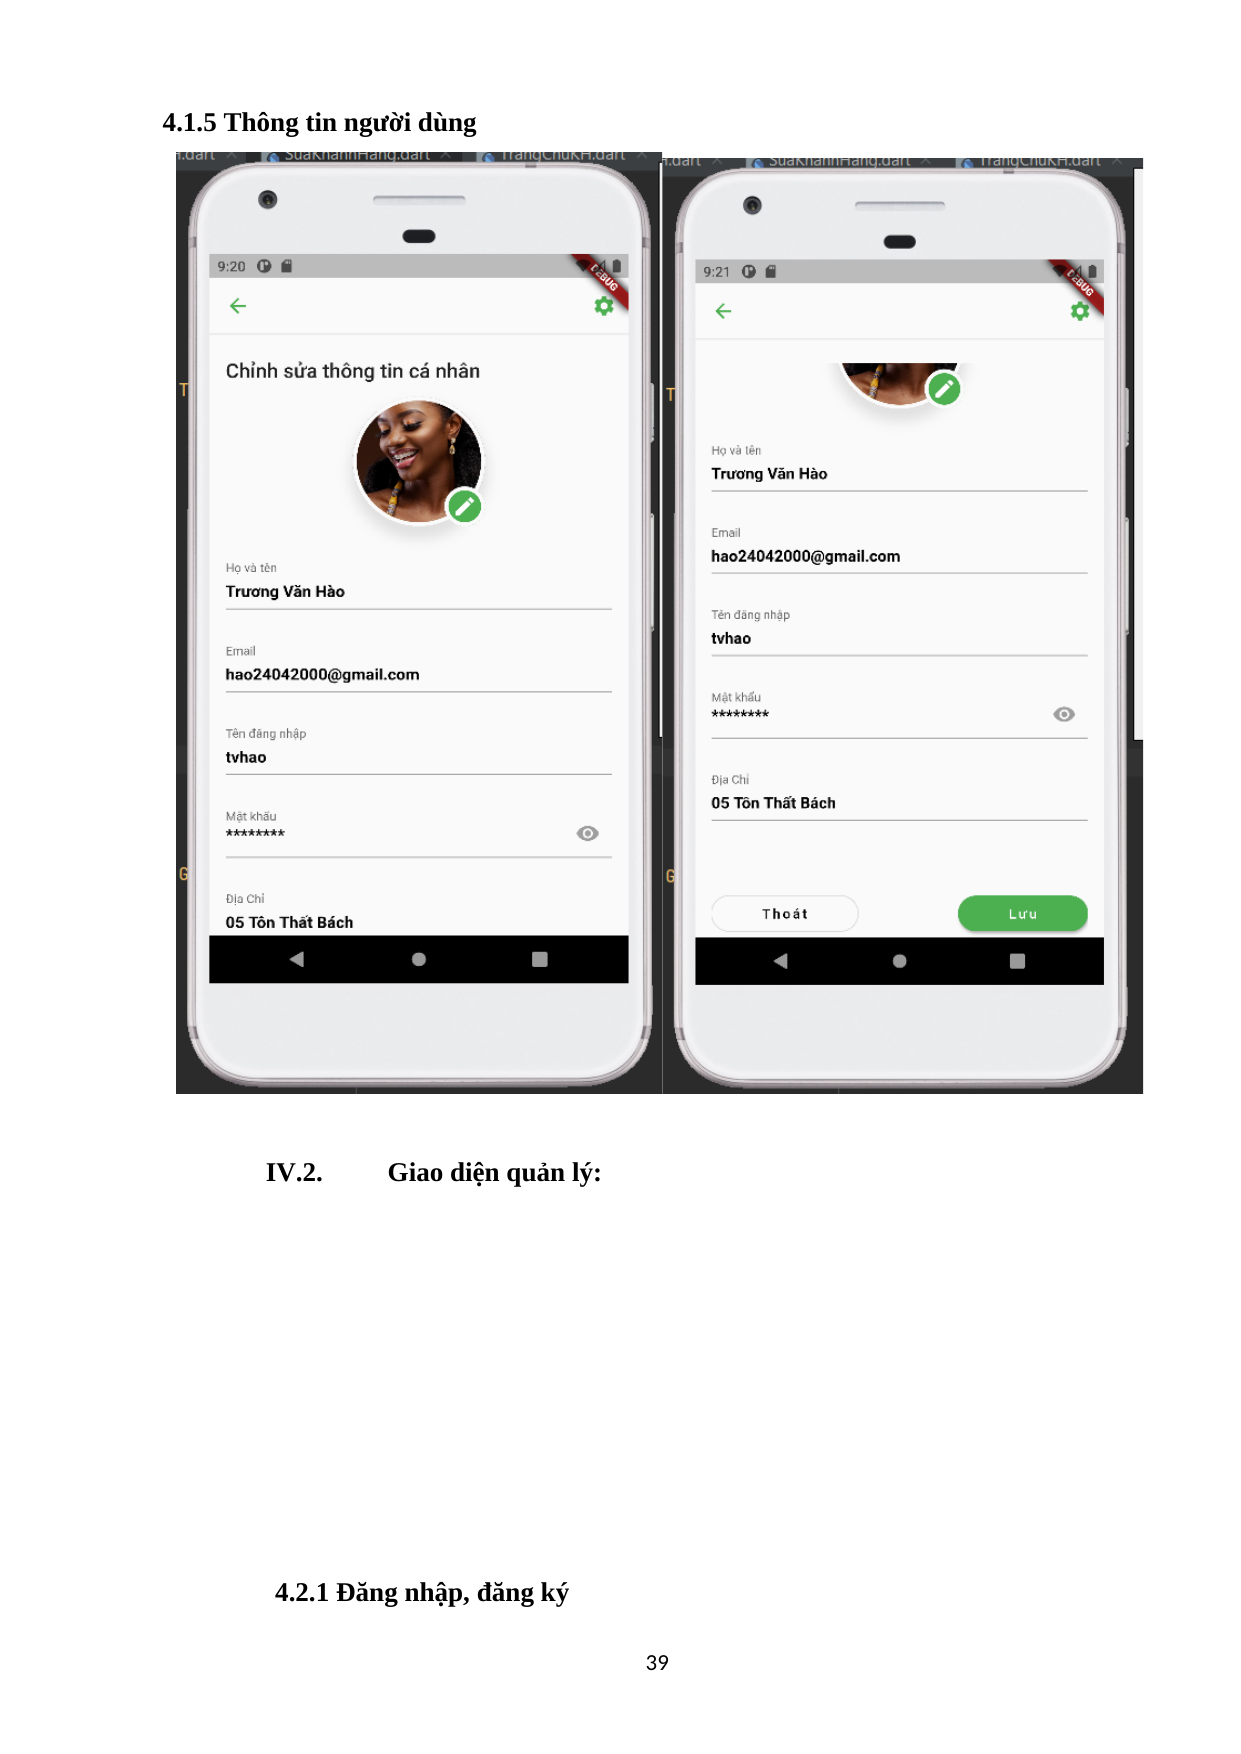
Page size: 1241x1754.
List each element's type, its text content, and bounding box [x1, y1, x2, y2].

list Giao diện quản lý: [266, 1156, 1137, 1187]
list 4.1.5 Thông tin người dùng [162, 106, 1147, 137]
picture [176, 152, 1144, 1094]
list 4.2.1 Đăng nhập, đăng ký [275, 1576, 1137, 1607]
